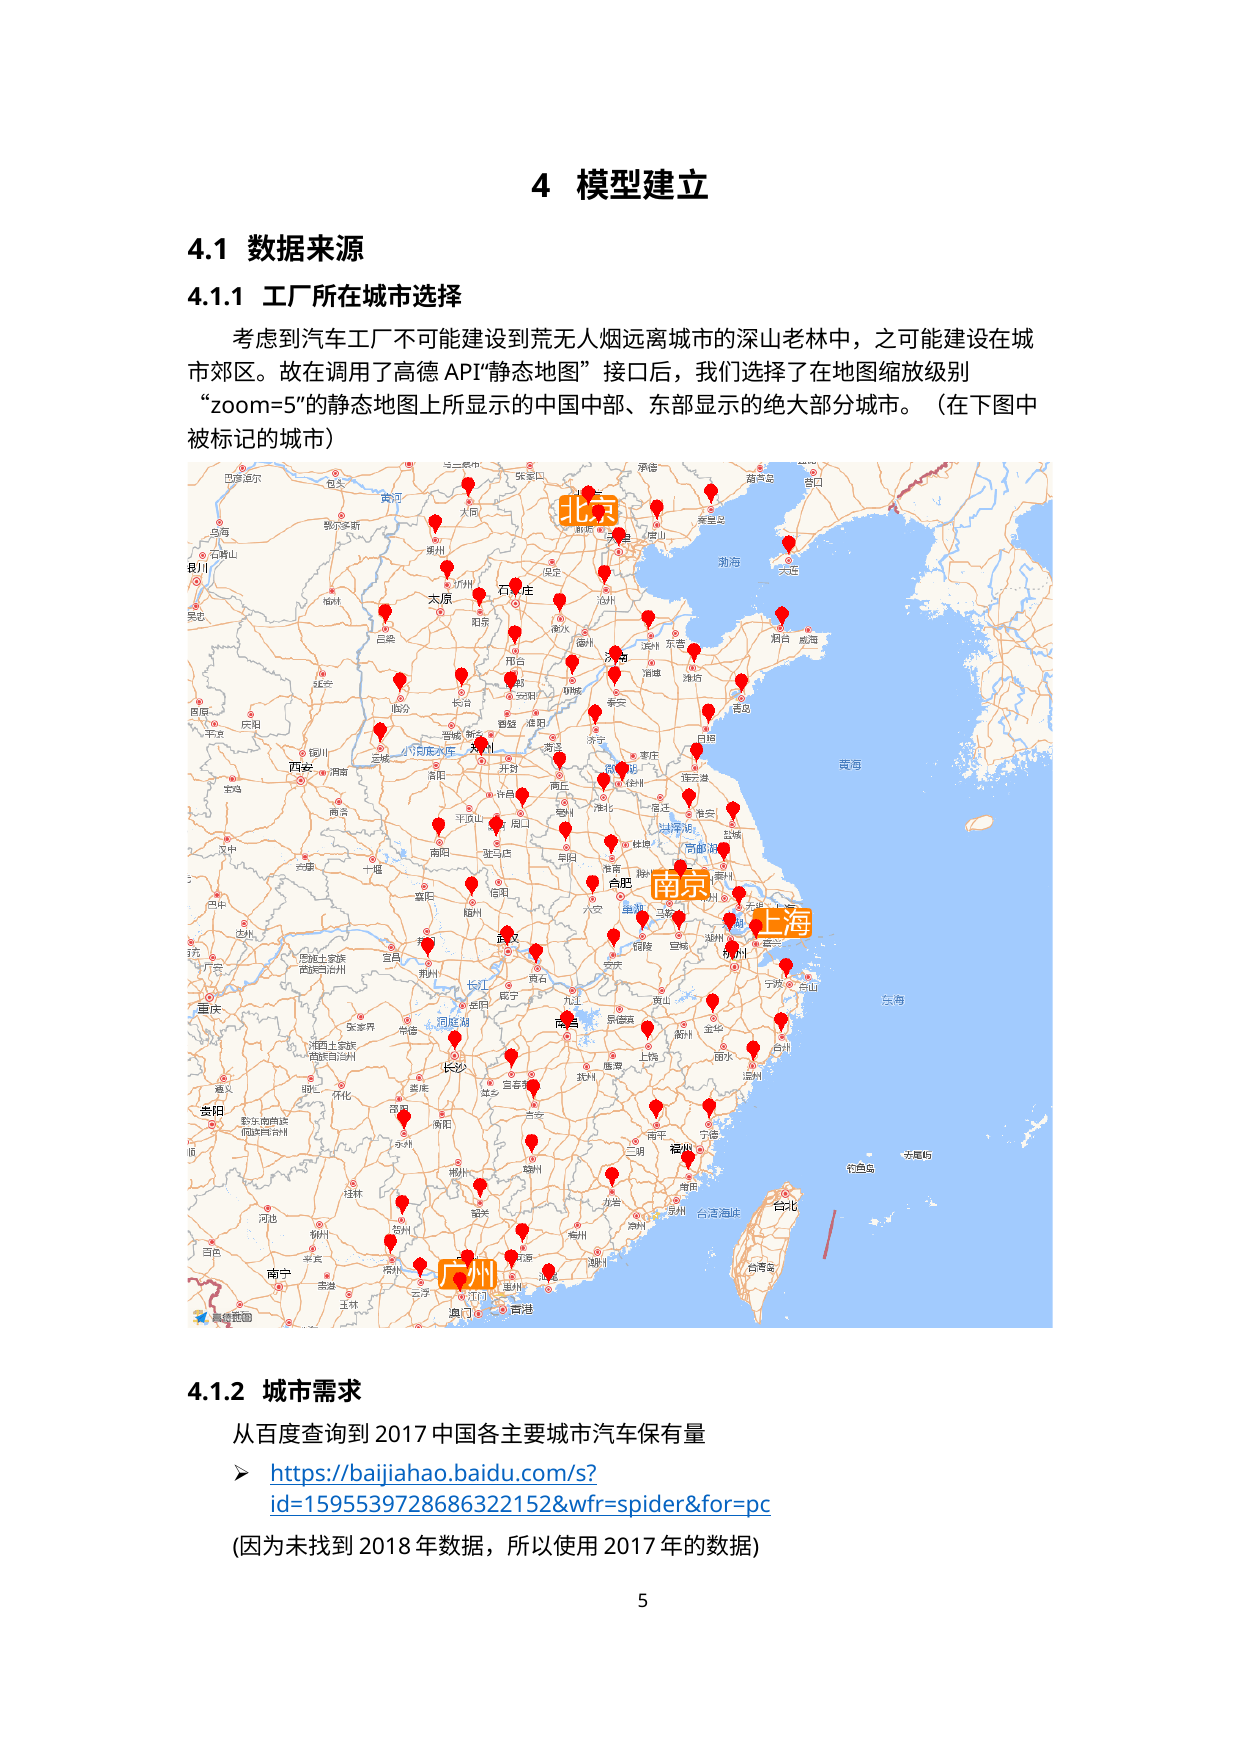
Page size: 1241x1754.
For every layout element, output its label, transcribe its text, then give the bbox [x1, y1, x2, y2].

text (因为未找到2018年数据，所以使用2017年的数据) [187, 1528, 1053, 1561]
text 从百度查询到2017中国各主要城市汽车保有量 [187, 1416, 1053, 1449]
subtitle 工厂所在城市选择 [187, 276, 1053, 313]
list https://baijiahao.baidu.com/s?id=1595539728686322152&wfr=spider&for=pc [232, 1457, 1053, 1520]
subtitle 城市需求 [187, 1371, 1053, 1408]
subtitle 模型建立 [187, 150, 1053, 215]
text 考虑到汽车工厂不可能建设到荒无人烟远离城市的深山老林中，之可能建设在城市郊区。故在调用了高德API“静态地图”接口后，我们选择了在地图缩放级别“zoom=5”的静态地图上所显示的中国中部、东部显示的绝大部分城市。（在下图中被标记的城市） [187, 321, 1053, 454]
picture [187, 462, 1053, 1328]
subtitle 数据来源 [187, 226, 1053, 268]
